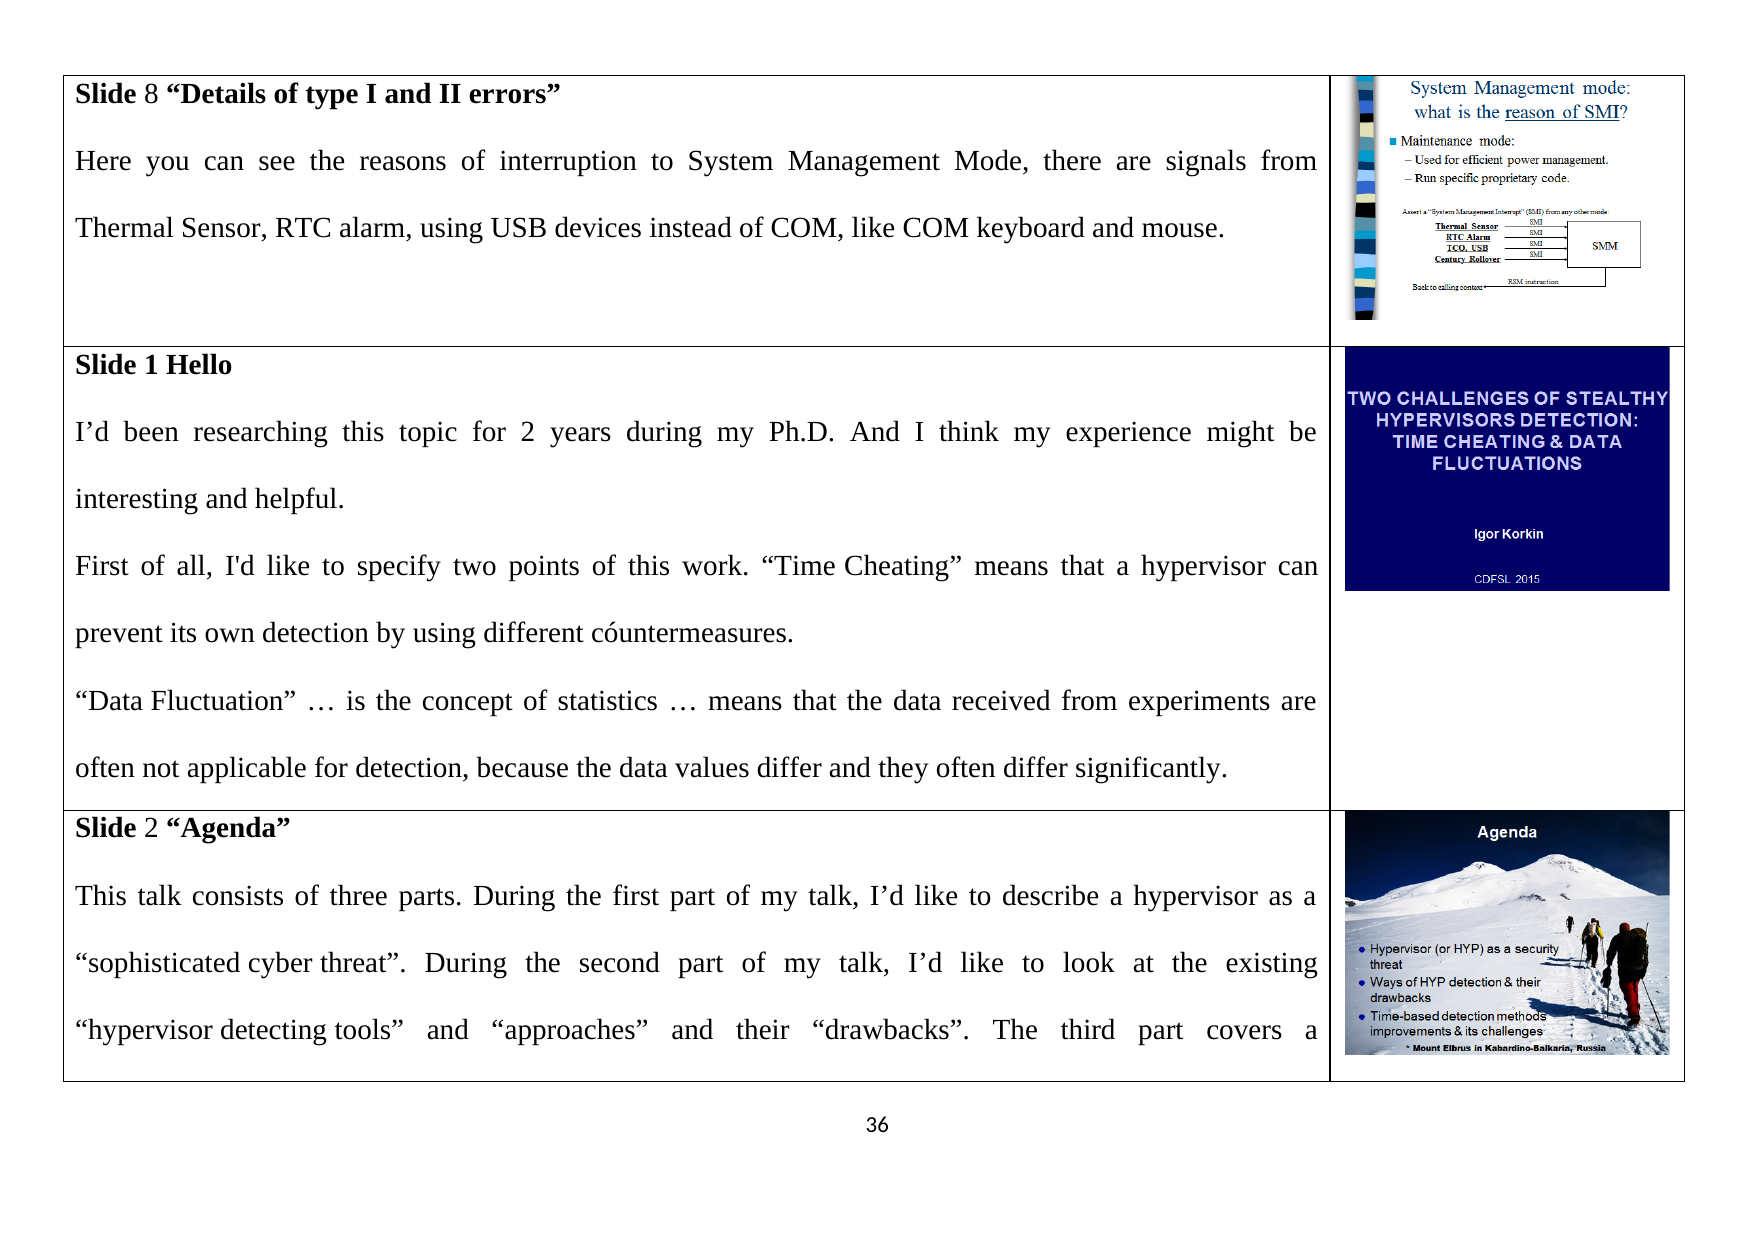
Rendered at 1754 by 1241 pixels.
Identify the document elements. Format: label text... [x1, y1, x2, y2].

table_cell [1331, 76, 1684, 346]
table_cell [1331, 811, 1684, 1081]
table_cell Slide 8 “Details of type I and II errors” Here you can see the reasons of interruption to System Management Mode, there are signals from Thermal Sensor, RTC alarm, using USB devices instead of COM, like COM keyboard and mouse. [64, 76, 1329, 346]
table_cell Slide 1 Hello I’d been researching this topic for 2 years during my Ph.D. And I think my experience might be interesting and helpful. First of all, I'd like to specify two points of this work. “Time Cheating” means that a hypervisor can prevent its own detection by using different cóuntermeasures. “Data Fluctuation” … is the concept of statistics … means that the data received from experiments are often not applicable for detection, because the data values differ and they often differ significantly. [64, 347, 1329, 809]
picture [1345, 347, 1670, 591]
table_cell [64, 811, 1329, 1081]
table_cell [1331, 347, 1684, 809]
picture [1345, 810, 1670, 1055]
picture [1345, 76, 1670, 320]
